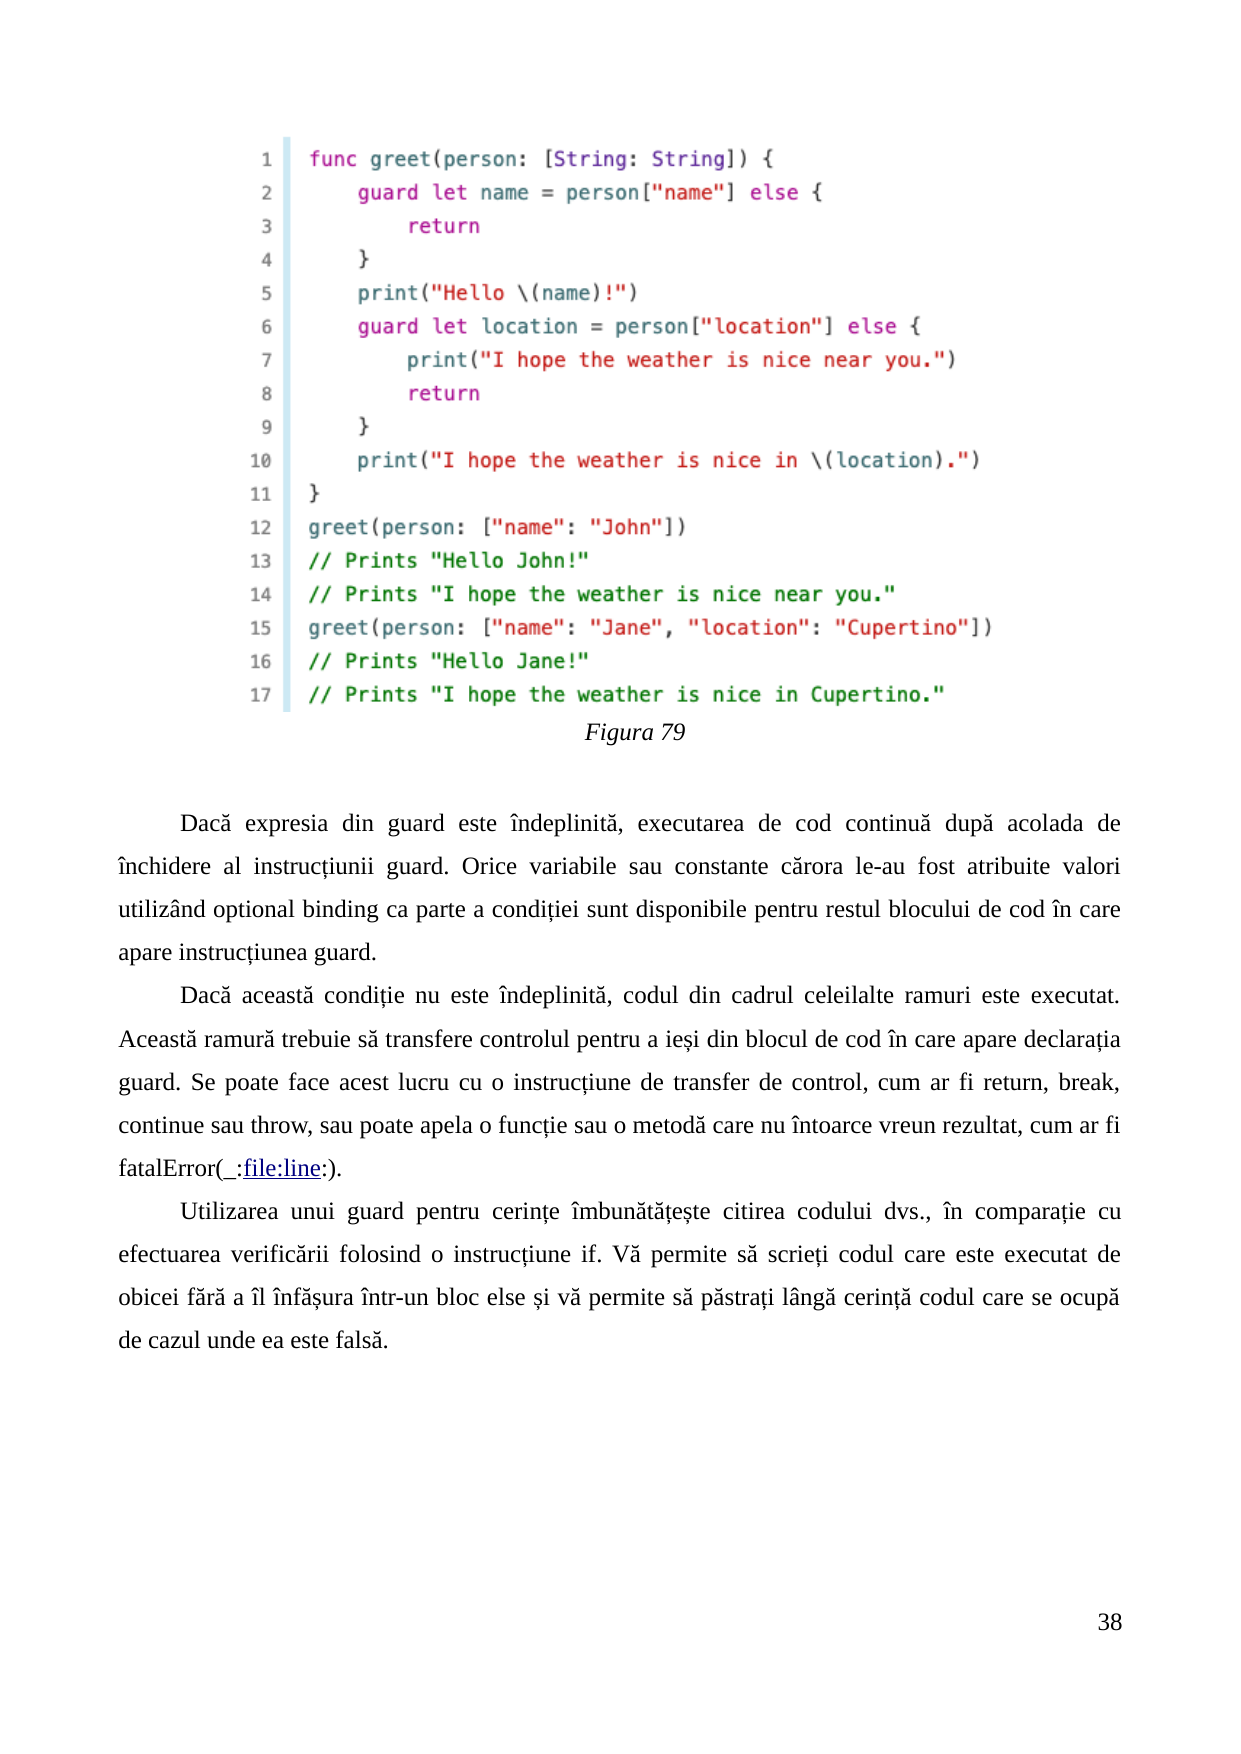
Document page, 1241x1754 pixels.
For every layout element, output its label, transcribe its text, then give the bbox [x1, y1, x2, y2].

text Utilizarea unui guard pentru cerințe îmbunătățește citirea codului dvs., în comparație cu efectuarea verificării folosind o instrucțiune if. Vă permite să scrieți codul care este executat de obicei fără a îl înfășura într-un bloc else și vă permite să păstrați lângă cerință codul care se ocupă de cazul unde ea este falsă. [118, 1196, 1122, 1354]
text Dacă expresia din guard este îndeplinită, executarea de cod continuă după acolada de închidere al instrucțiunii guard. Orice variabile sau constante cărora le-au fost atribuite valori utilizând optional binding ca parte a condiției sunt disponibile pentru restul blocului de cod în care apare instrucțiunea guard. [118, 808, 1122, 966]
text Dacă această condiție nu este îndeplinită, codul din cadrul celeilalte ramuri este executat. Această ramură trebuie să transfere controlul pentru a ieși din blocul de cod în care apare declarația guard. Se poate face acest lucru cu o instrucțiune de transfer de control, cum ar fi return, break, continue sau throw, sau poate apela o funcție sau o metodă care nu întoarce vreun rezultat, cum ar fi fatalError(_:file:line:). [118, 981, 1122, 1182]
picture [247, 127, 1022, 712]
